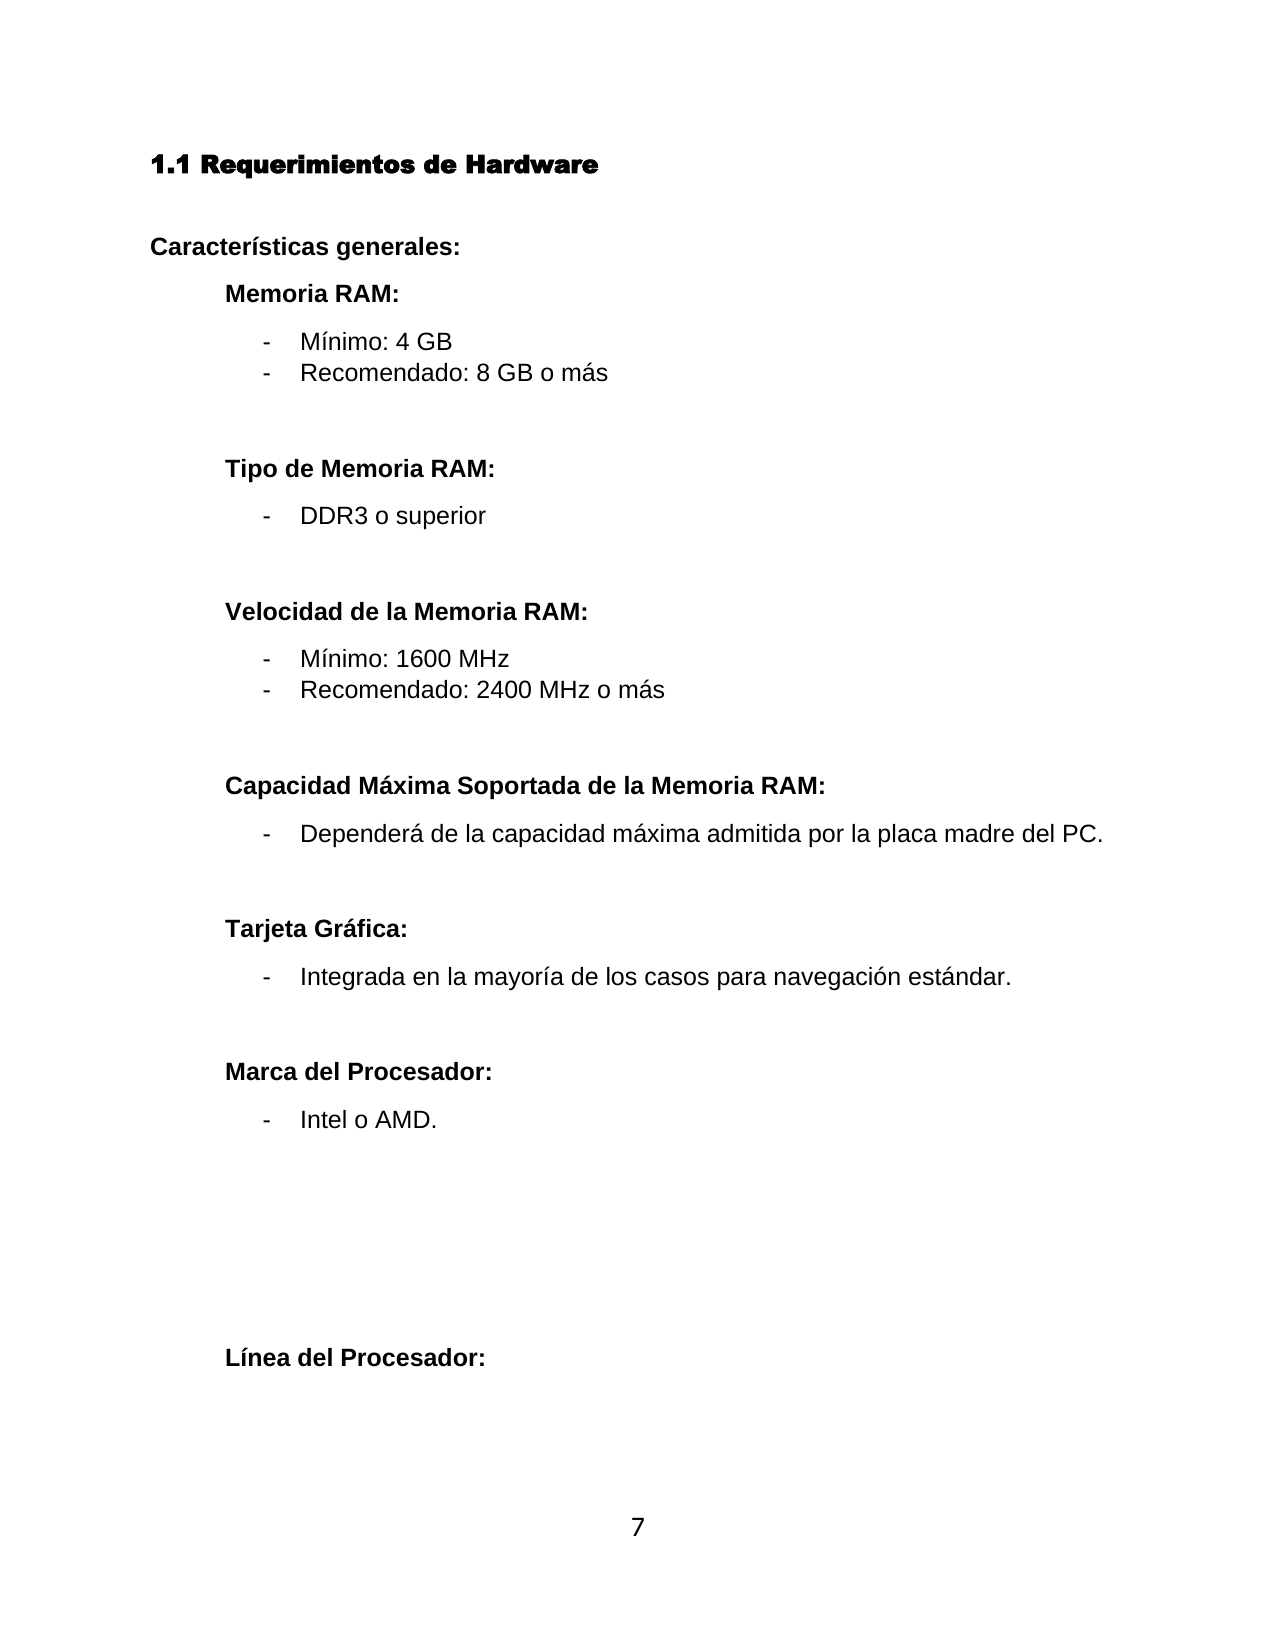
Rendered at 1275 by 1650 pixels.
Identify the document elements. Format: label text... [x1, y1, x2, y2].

list Mínimo: 4 GB [262, 327, 1125, 356]
text Memoria RAM: [225, 279, 1125, 308]
list Mínimo: 1600 MHz [262, 644, 1125, 673]
list Dependerá de la capacidad máxima admitida por la placa madre del PC. [262, 818, 1125, 847]
text Tipo de Memoria RAM: [225, 453, 1125, 482]
text Tarjeta Gráfica: [225, 914, 1125, 943]
subtitle 1.1 Requerimientos de Hardware [150, 150, 1125, 178]
text Velocidad de la Memoria RAM: [225, 597, 1125, 625]
list Recomendado: 8 GB o más [262, 358, 1125, 387]
text Características generales: [150, 232, 1125, 260]
list Integrada en la mayoría de los casos para navegación estándar. [262, 962, 1125, 990]
text Marca del Procesador: [225, 1057, 1125, 1086]
list Intel o AMD. [262, 1105, 1125, 1133]
list Recomendado: 2400 MHz o más [262, 675, 1125, 704]
list DDR3 o superior [262, 501, 1125, 530]
text Línea del Procesador: [225, 1343, 1125, 1372]
text Capacidad Máxima Soportada de la Memoria RAM: [225, 771, 1125, 799]
